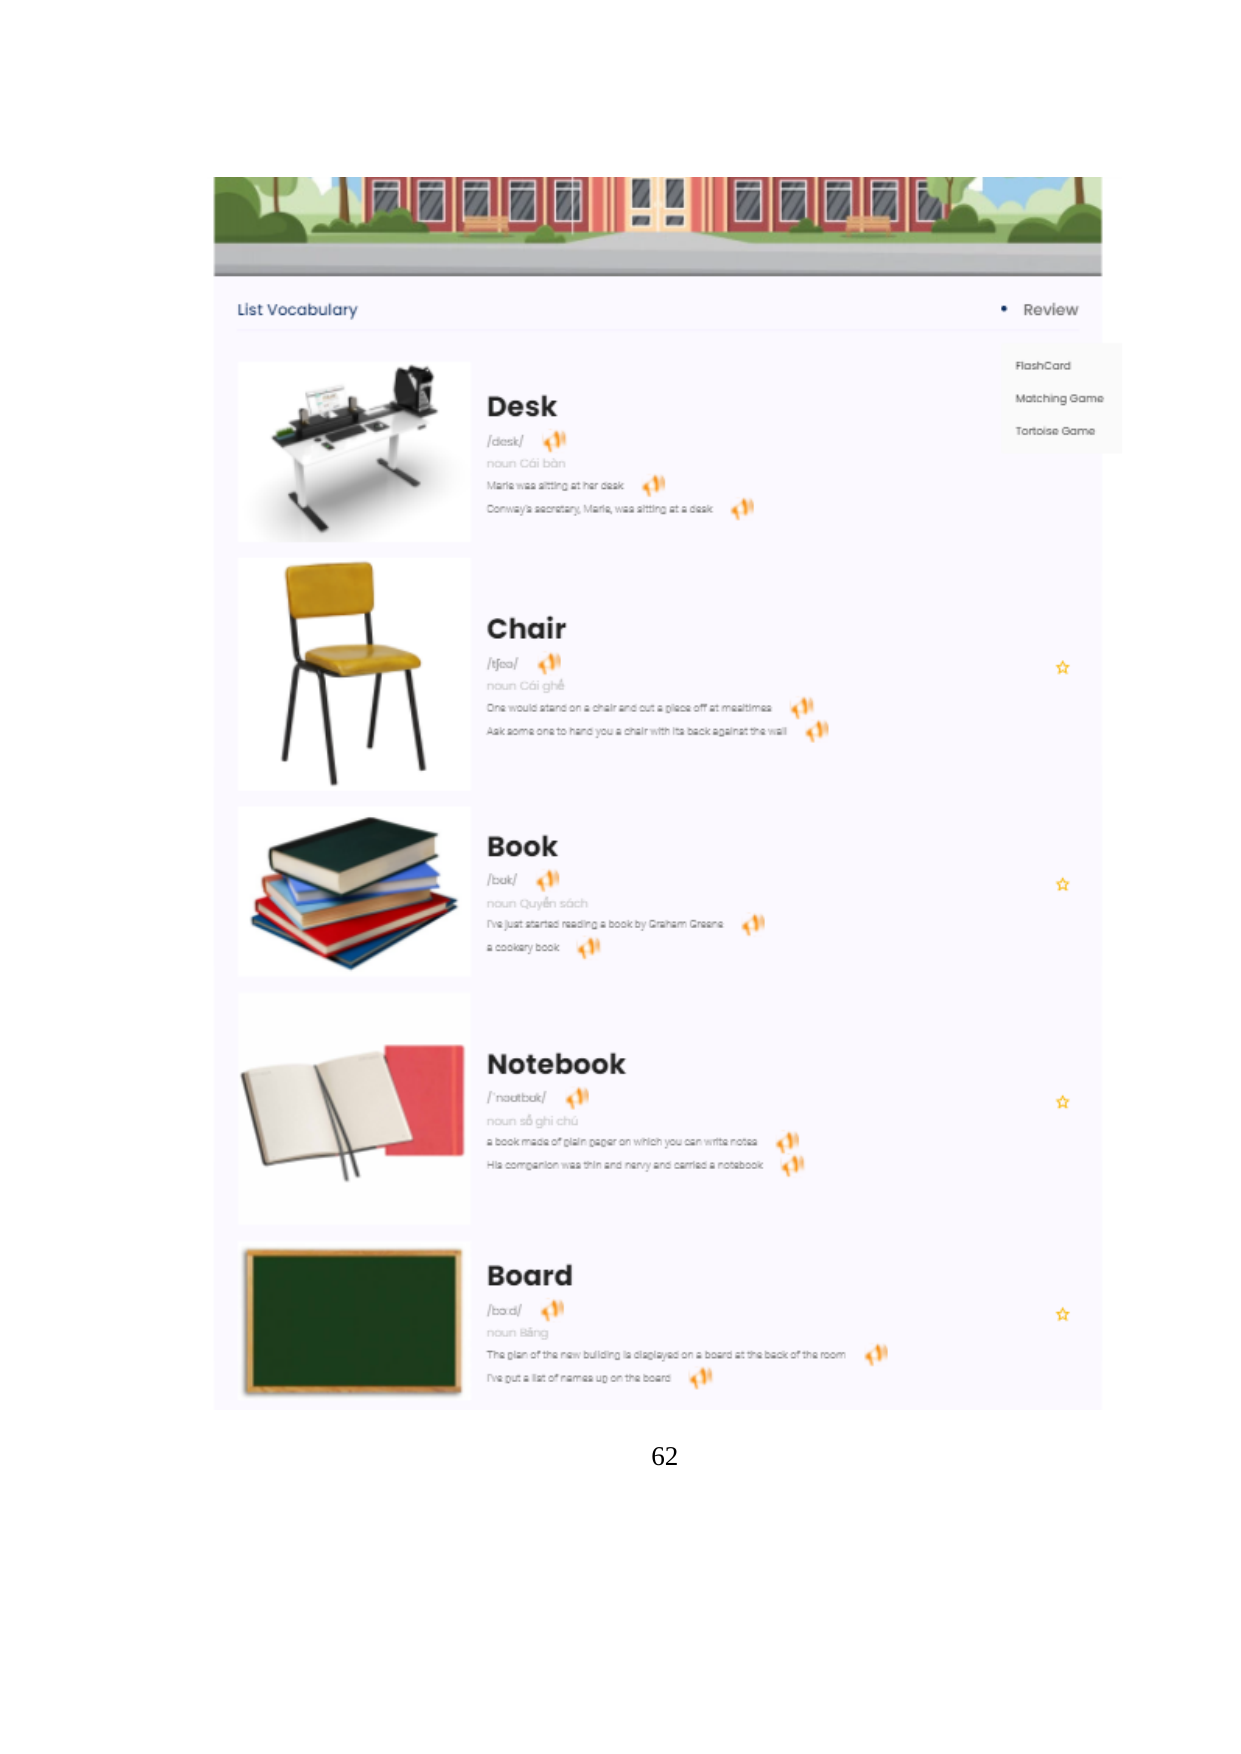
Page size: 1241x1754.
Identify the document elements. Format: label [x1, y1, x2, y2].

picture [206, 177, 1123, 1410]
